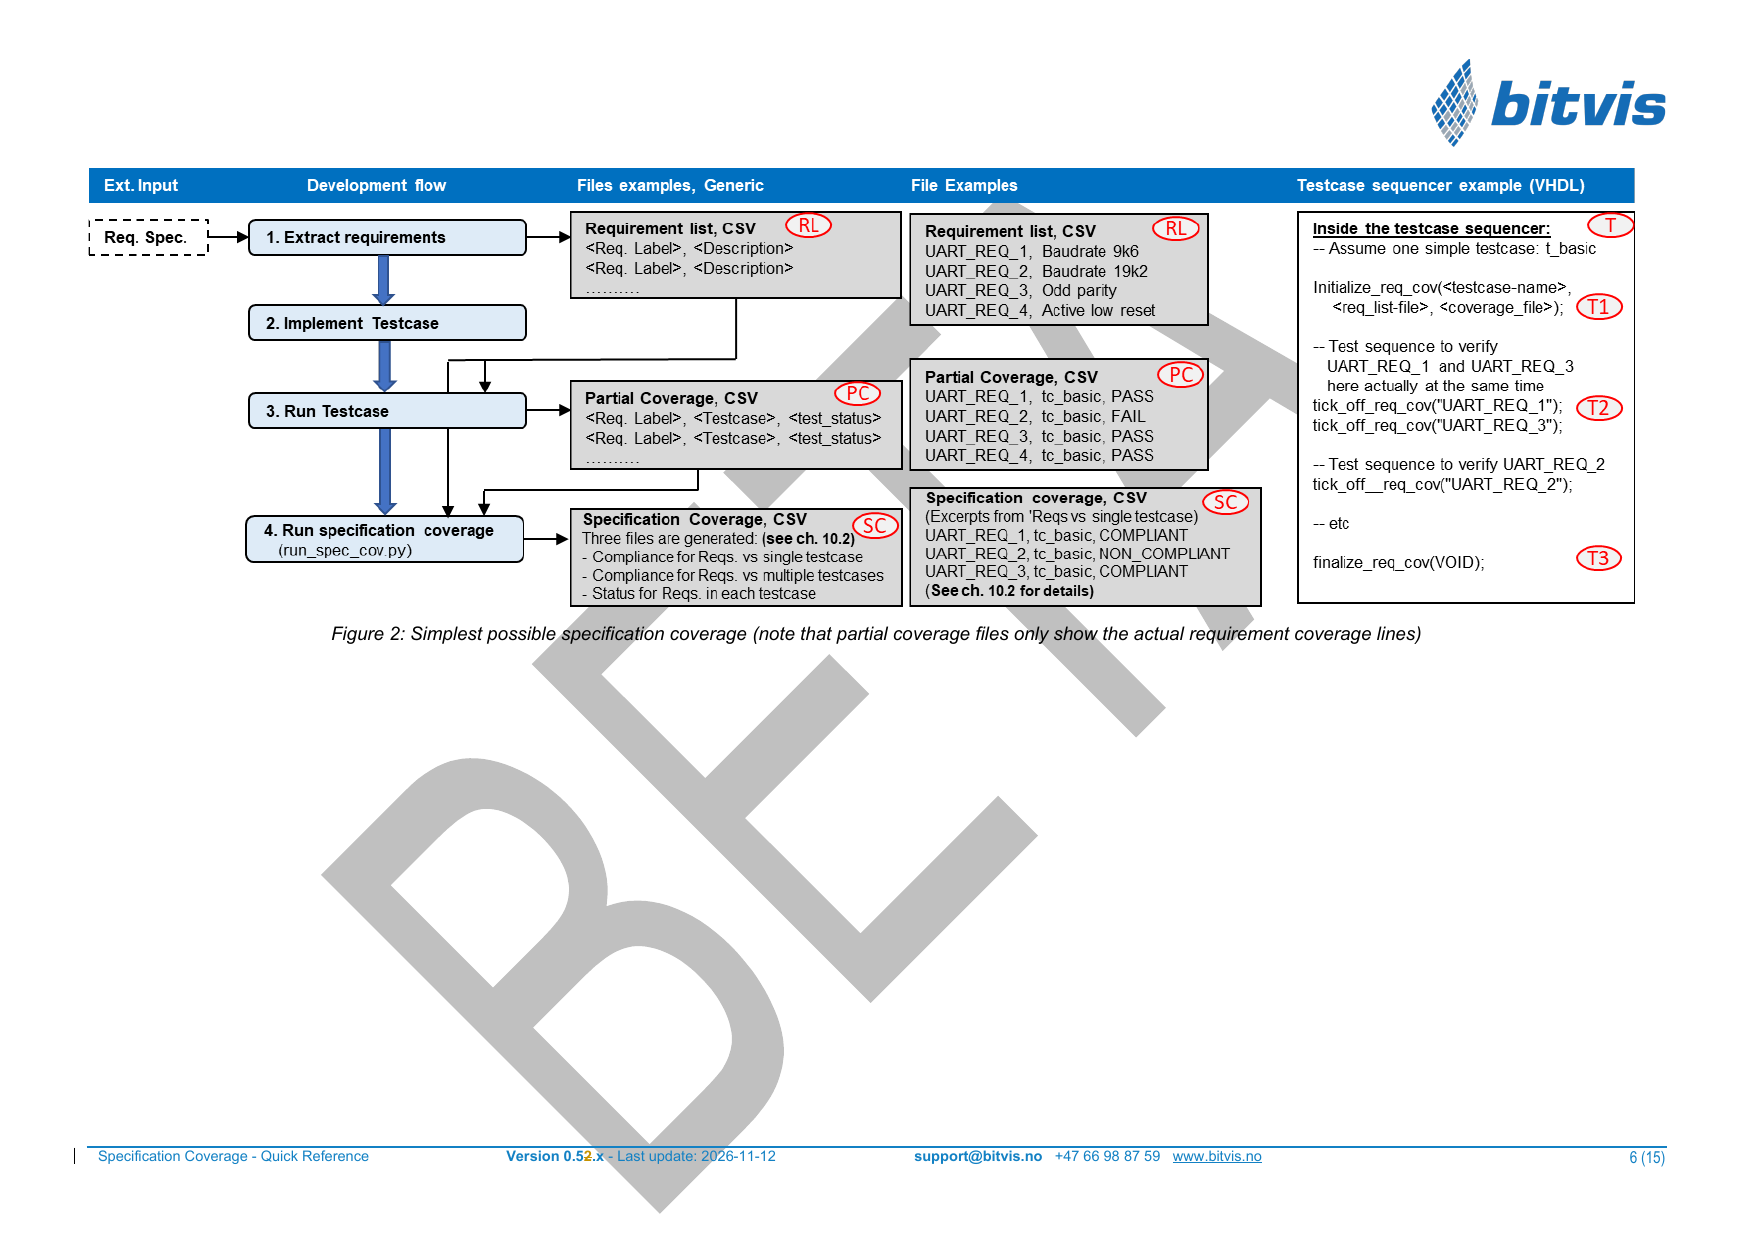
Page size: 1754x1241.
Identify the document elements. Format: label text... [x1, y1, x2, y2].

picture [88, 168, 1635, 611]
text Figure 2: Simplest possible specification coverage (note that partial coverage files only show the actual requirement coverage lines) [88, 623, 1665, 644]
picture [1431, 59, 1666, 147]
